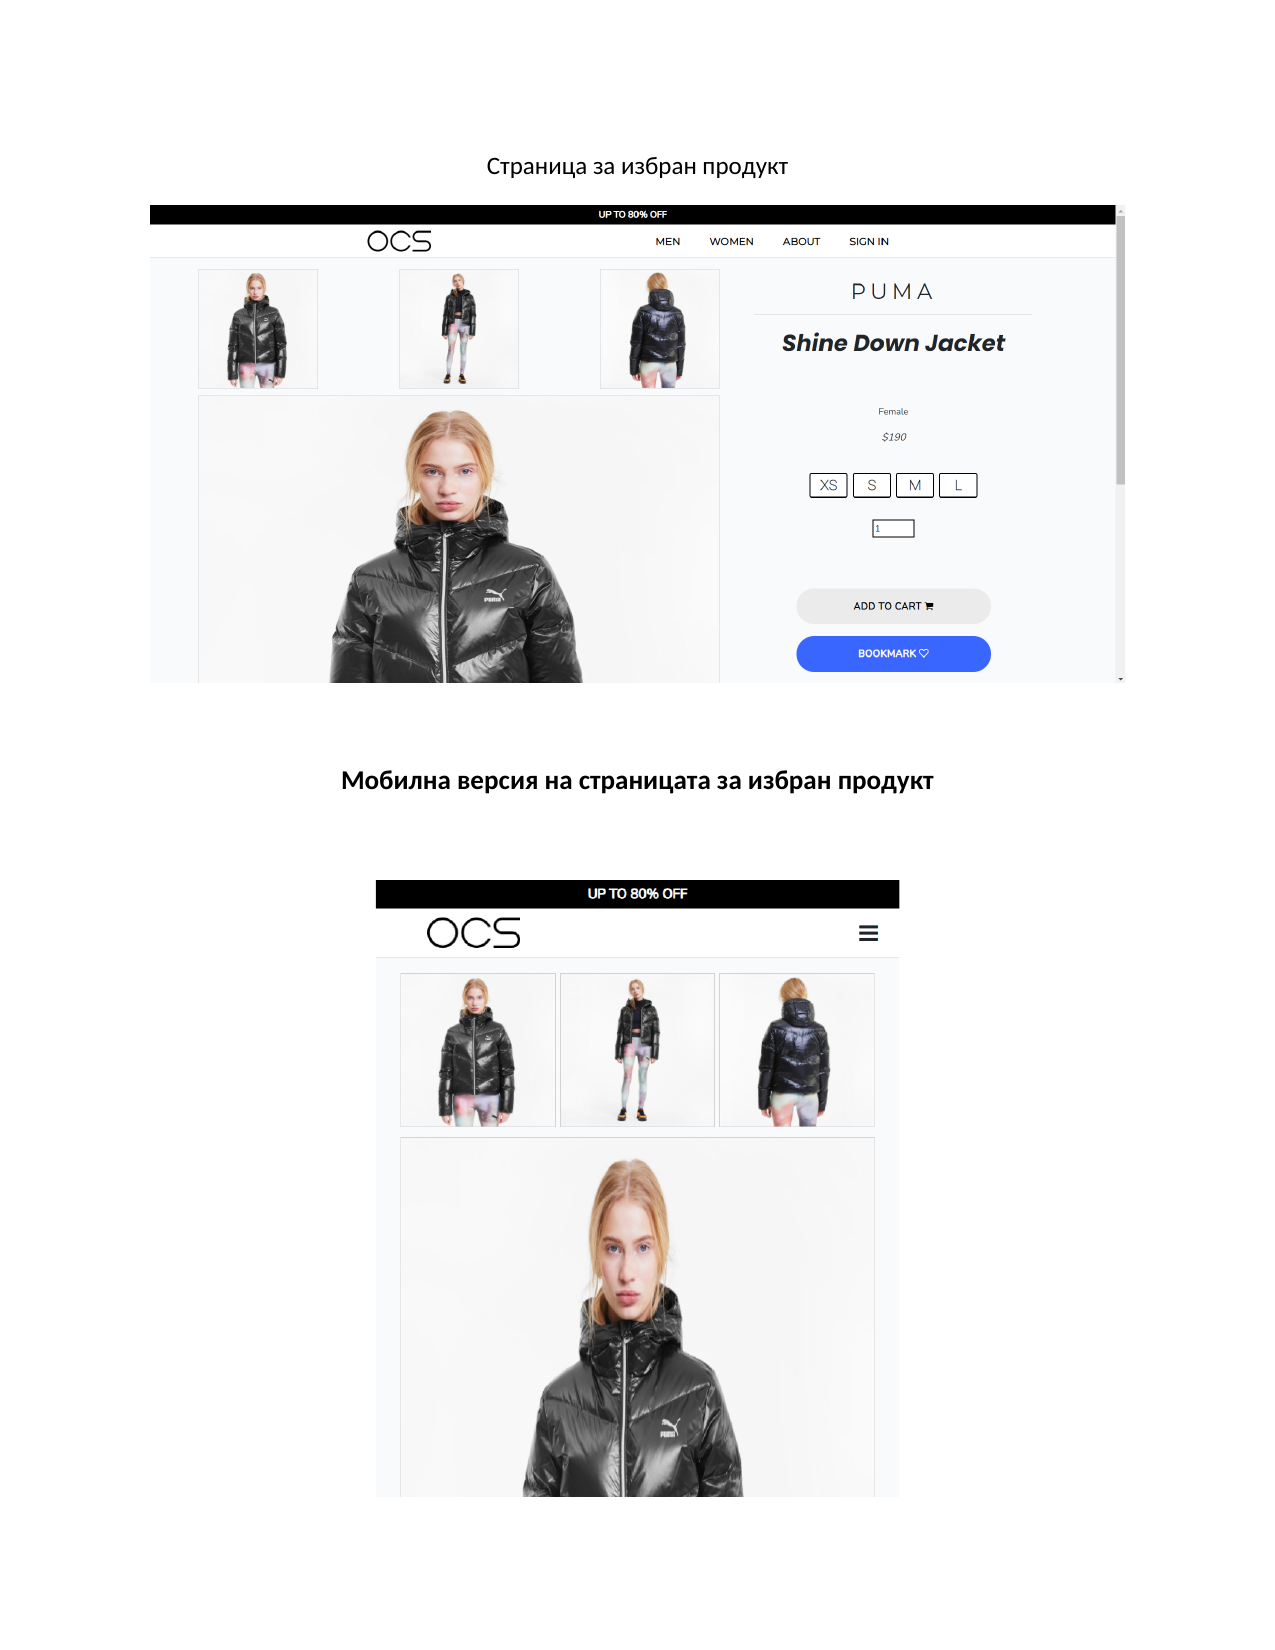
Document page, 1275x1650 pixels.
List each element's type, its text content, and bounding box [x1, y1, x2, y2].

picture [375, 880, 900, 1497]
picture [150, 205, 1125, 683]
text Мобилна версия на страницата за избран продукт [150, 763, 1125, 796]
text Страница за избран продукт [150, 150, 1125, 181]
